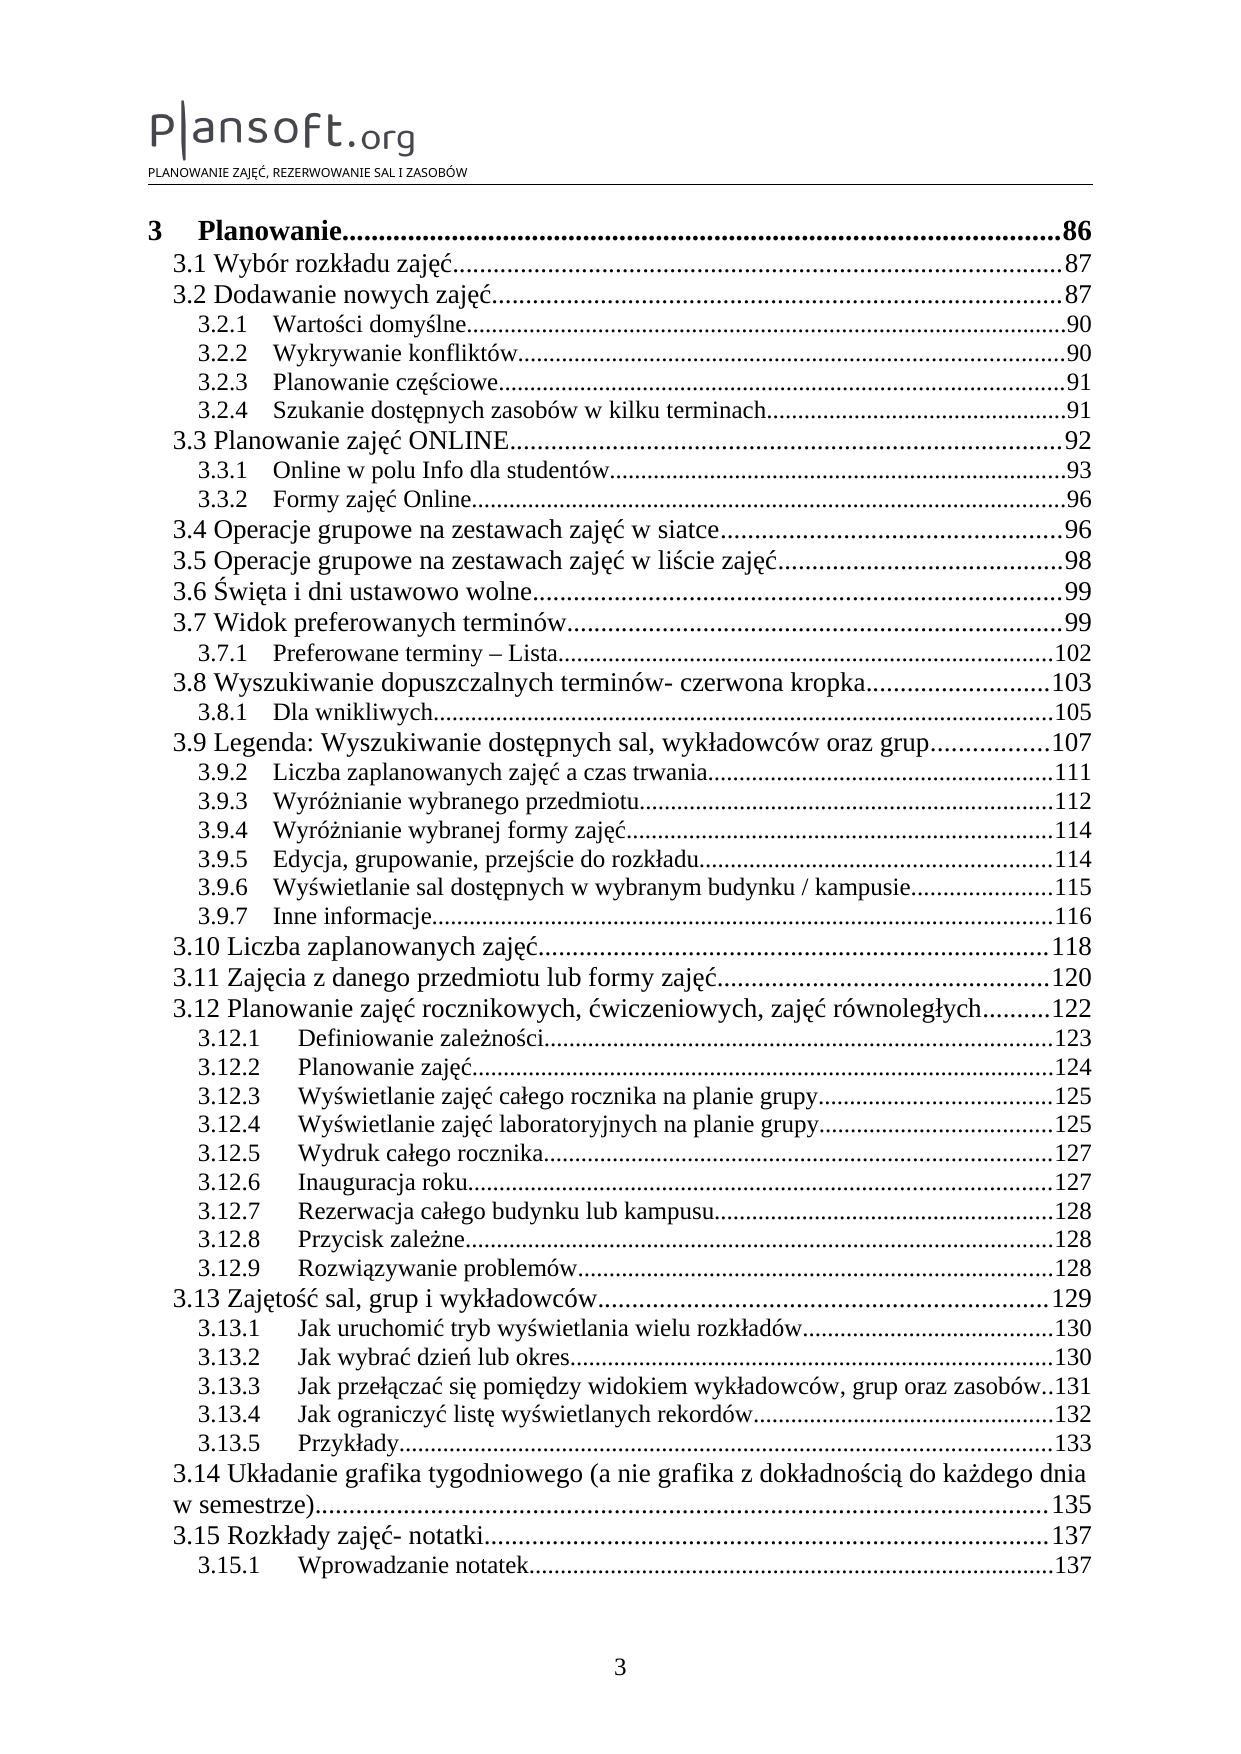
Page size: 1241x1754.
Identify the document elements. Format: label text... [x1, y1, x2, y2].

text 3.7.1 Preferowane terminy – Lista 102 [198, 638, 1093, 666]
text 3.13.4 Jak ograniczyć listę wyświetlanych rekordów 132 [198, 1399, 1093, 1428]
text 3.14 Układanie grafika tygodniowego (a nie grafika z dokładnością do każdego dnia w semestrze) 135 [173, 1457, 1093, 1519]
text 3.10 Liczba zaplanowanych zajęć 118 [173, 930, 1093, 961]
text 3.2.2 Wykrywanie konfliktów 90 [198, 338, 1093, 367]
text 3.13.3 Jak przełączać się pomiędzy widokiem wykładowców, grup oraz zasobów 131 [198, 1371, 1093, 1399]
text 3.3 Planowanie zajęć ONLINE 92 [173, 424, 1093, 456]
text 3.2.1 Wartości domyślne 90 [198, 309, 1093, 338]
text 3.9.7 Inne informacje 116 [198, 901, 1093, 930]
text 3.8 Wyszukiwanie dopuszczalnych terminów- czerwona kropka 103 [173, 666, 1093, 697]
text 3.12.5 Wydruk całego rocznika 127 [198, 1138, 1093, 1167]
text 3.1 Wybór rozkładu zajęć 87 [173, 247, 1093, 278]
text 3.3.2 Formy zajęć Online 96 [198, 484, 1093, 513]
text 3.2 Dodawanie nowych zajęć 87 [173, 278, 1093, 309]
picture [147, 73, 418, 165]
text 3.12.7 Rezerwacja całego budynku lub kampusu 128 [198, 1196, 1093, 1224]
text 3.13.5 Przykłady 133 [198, 1428, 1093, 1457]
text 3.9 Legenda: Wyszukiwanie dostępnych sal, wykładowców oraz grup 107 [173, 726, 1093, 757]
text 3.4 Operacje grupowe na zestawach zajęć w siatce 96 [173, 513, 1093, 544]
text 3 Planowanie 86 [148, 213, 1093, 247]
text 3.12.1 Definiowanie zależności 123 [198, 1023, 1093, 1052]
text 3.9.6 Wyświetlanie sal dostępnych w wybranym budynku / kampusie 115 [198, 872, 1093, 901]
text 3.6 Święta i dni ustawowo wolne 99 [173, 575, 1093, 606]
text 3.3.1 Online w polu Info dla studentów 93 [198, 456, 1093, 484]
text 3.8.1 Dla wnikliwych 105 [198, 697, 1093, 726]
text 3.7 Widok preferowanych terminów 99 [173, 606, 1093, 638]
text 3.13 Zajętość sal, grup i wykładowców 129 [173, 1282, 1093, 1313]
text 3.11 Zajęcia z danego przedmiotu lub formy zajęć 120 [173, 961, 1093, 992]
text 3.15.1 Wprowadzanie notatek 137 [198, 1550, 1093, 1579]
text 3.15 Rozkłady zajęć- notatki 137 [173, 1519, 1093, 1550]
text 3.13.2 Jak wybrać dzień lub okres 130 [198, 1342, 1093, 1371]
text 3.9.2 Liczba zaplanowanych zajęć a czas trwania 111 [198, 757, 1093, 786]
text 3.12.2 Planowanie zajęć 124 [198, 1052, 1093, 1081]
text 3.12.9 Rozwiązywanie problemów 128 [198, 1253, 1093, 1282]
text 3.13.1 Jak uruchomić tryb wyświetlania wielu rozkładów 130 [198, 1313, 1093, 1342]
text 3.12.4 Wyświetlanie zajęć laboratoryjnych na planie grupy 125 [198, 1109, 1093, 1138]
text 3.9.5 Edycja, grupowanie, przejście do rozkładu 114 [198, 844, 1093, 872]
text 3.12.8 Przycisk zależne 128 [198, 1224, 1093, 1253]
text 3.12.3 Wyświetlanie zajęć całego rocznika na planie grupy 125 [198, 1081, 1093, 1109]
text 3.12 Planowanie zajęć rocznikowych, ćwiczeniowych, zajęć równoległych 122 [173, 992, 1093, 1023]
text 3.5 Operacje grupowe na zestawach zajęć w liście zajęć 98 [173, 544, 1093, 575]
text 3.2.3 Planowanie częściowe 91 [198, 367, 1093, 396]
text 3.9.4 Wyróżnianie wybranej formy zajęć 114 [198, 815, 1093, 844]
text 3.12.6 Inauguracja roku 127 [198, 1167, 1093, 1196]
text 3.2.4 Szukanie dostępnych zasobów w kilku terminach 91 [198, 396, 1093, 424]
text 3.9.3 Wyróżnianie wybranego przedmiotu 112 [198, 786, 1093, 815]
